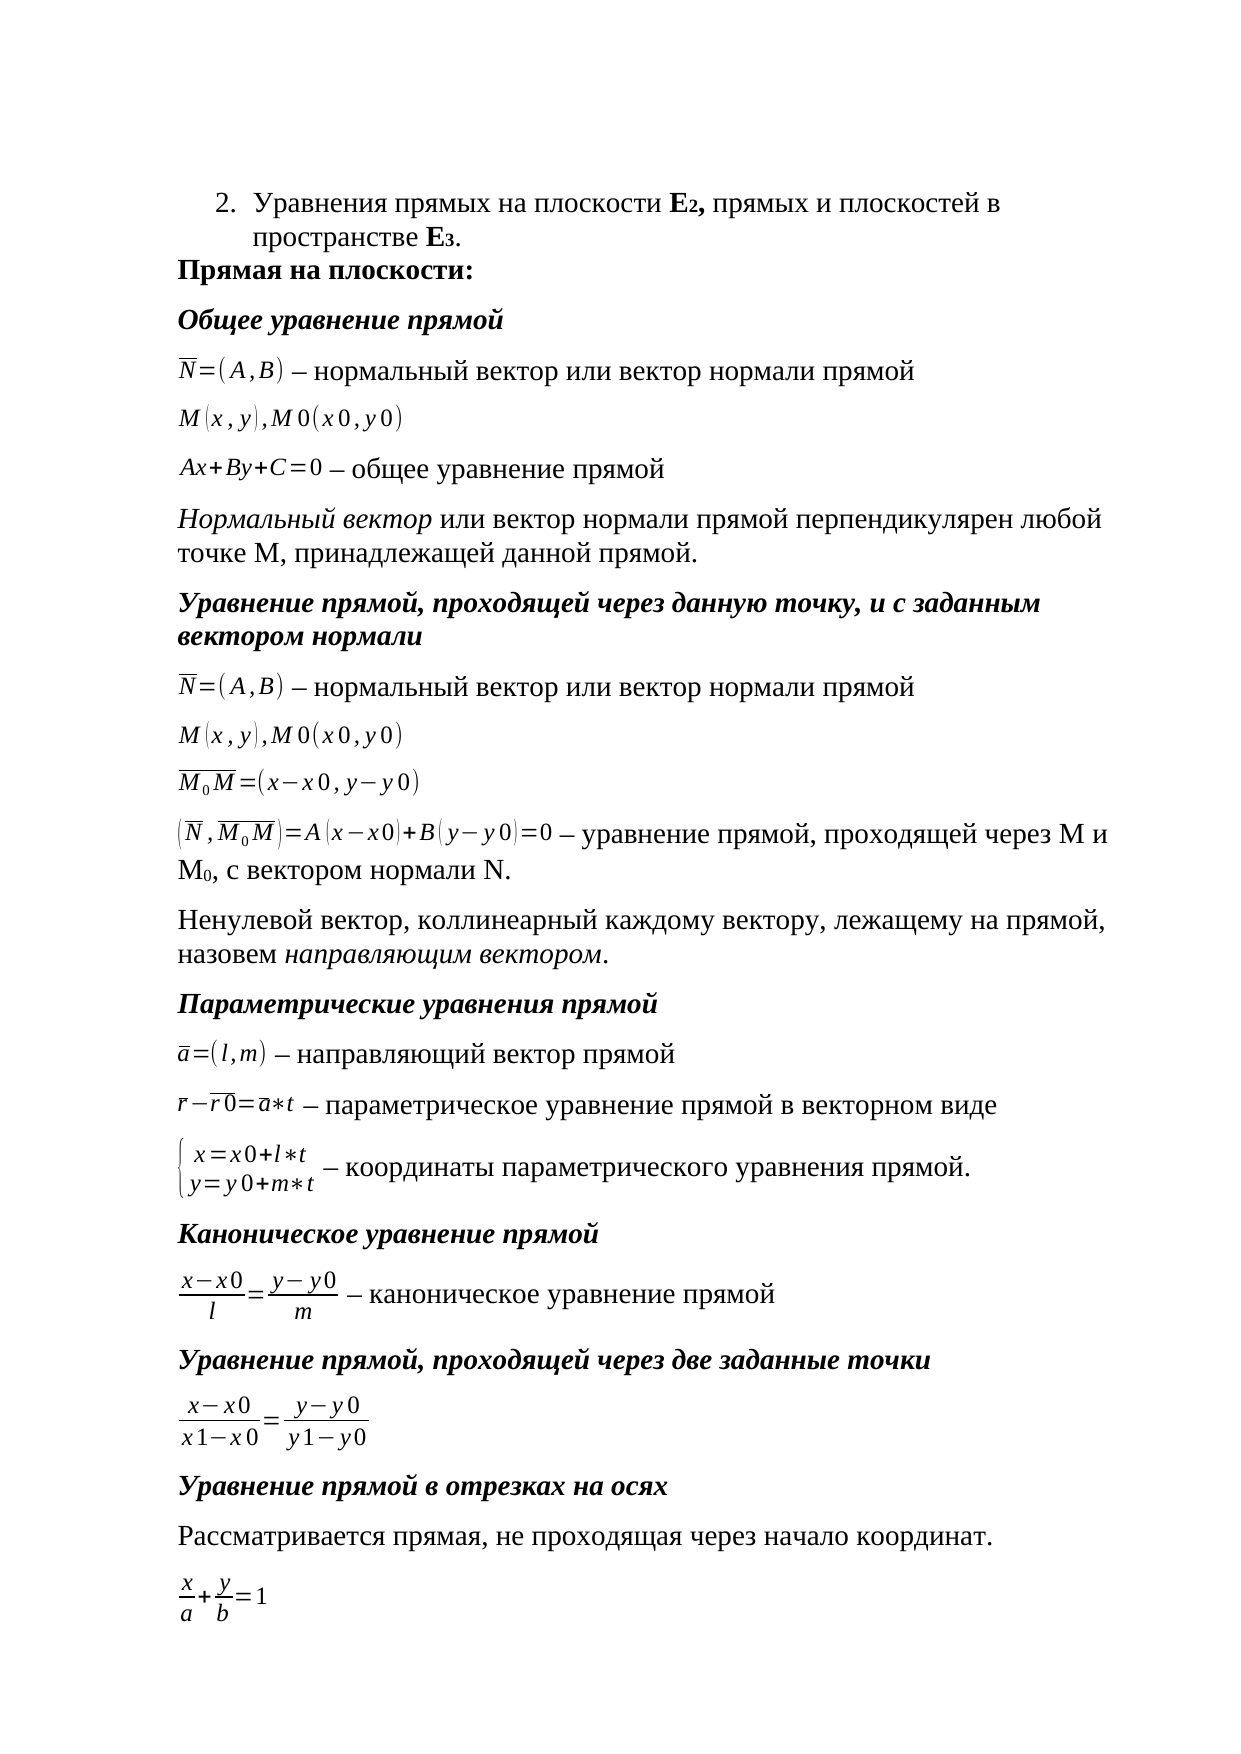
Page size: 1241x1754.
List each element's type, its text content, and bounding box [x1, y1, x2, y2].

text – нормальный вектор или вектор нормали прямой [177, 353, 1152, 387]
text Уравнение прямой, проходящей через две заданные точки [177, 1342, 1152, 1375]
text Каноническое уравнение прямой [177, 1216, 1152, 1249]
text Прямая на плоскости: [177, 252, 1152, 286]
text Уравнение прямой, проходящей через данную точку, и с заданным вектором нормали [177, 585, 1152, 652]
text Уравнение прямой в отрезках на осях [177, 1468, 1152, 1501]
text – параметрическое уравнение прямой в векторном виде [177, 1087, 1152, 1121]
text – уравнение прямой, проходящей через M и M0, с вектором нормали N. [177, 816, 1152, 886]
text Ненулевой вектор, коллинеарный каждому вектору, лежащему на прямой, назовем направляющим вектором. [177, 902, 1152, 969]
text – координаты параметрического уравнения прямой. [177, 1137, 1152, 1199]
text Параметрические уравнения прямой [177, 986, 1152, 1019]
text – нормальный вектор или вектор нормали прямой [177, 669, 1152, 703]
text – каноническое уравнение прямой [177, 1266, 1152, 1325]
list Уравнения прямых на плоскости Е2, прямых и плоскостей в пространстве Е3. [215, 185, 1152, 252]
text Рассматривается прямая, не проходящая через начало координат. [177, 1518, 1152, 1551]
text – направляющий вектор прямой [177, 1036, 1152, 1070]
text – общее уравнение прямой [177, 451, 1152, 484]
text Общее уравнение прямой [177, 302, 1152, 336]
text Нормальный вектор или вектор нормали прямой перпендикулярен любой точке М, принадлежащей данной прямой. [177, 501, 1152, 568]
